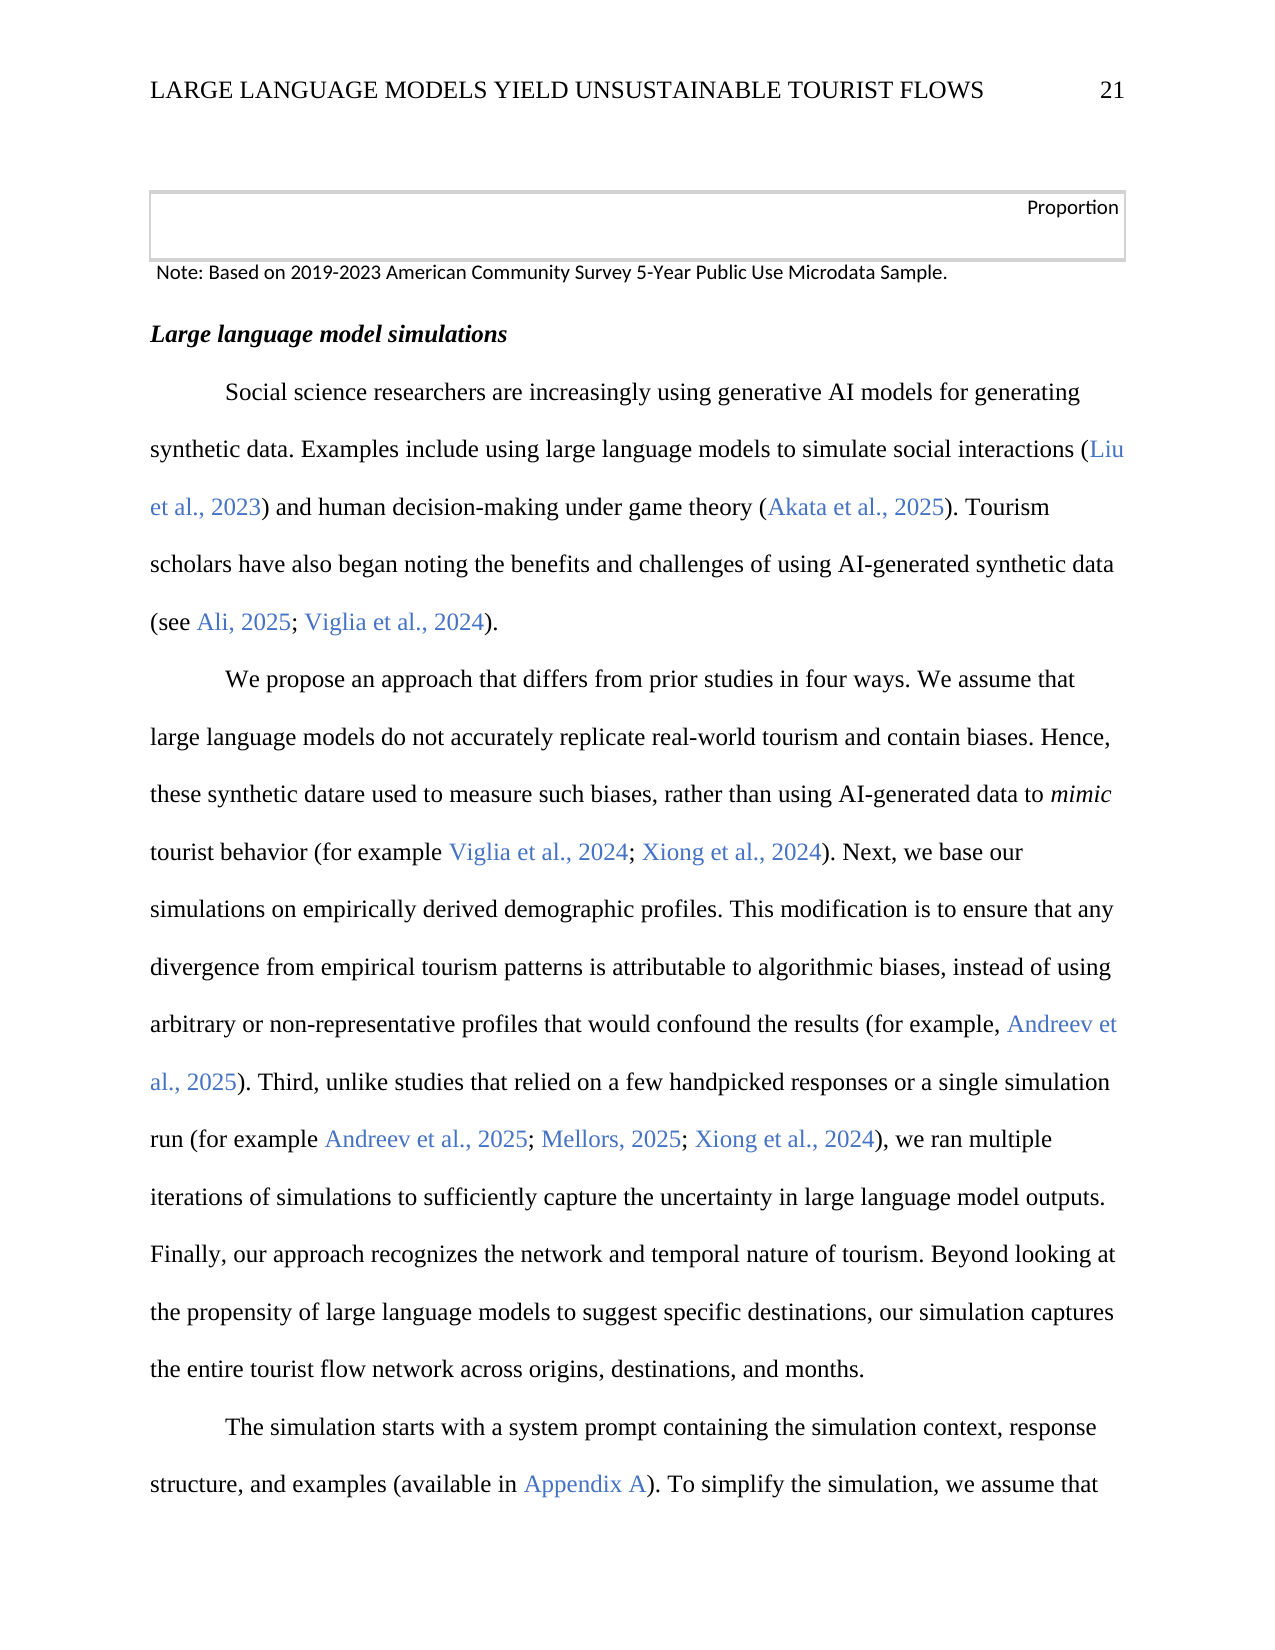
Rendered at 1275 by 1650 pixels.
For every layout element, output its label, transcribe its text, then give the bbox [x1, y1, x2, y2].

text Social science researchers are increasingly using generative AI models for generating synthetic data. Examples include using large language models to simulate social interactions (Liu et al., 2023) and human decision-making under game theory (Akata et al., 2025). Tourism scholars have also began noting the benefits and challenges of using AI-generated synthetic data (see Ali, 2025; Viglia et al., 2024). [150, 377, 1125, 636]
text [150, 1412, 1125, 1498]
table_header Proportion [638, 194, 1124, 258]
text We propose an approach that differs from prior studies in four ways. We assume that large language models do not accurately replicate real-world tourism and contain biases. Hence, these synthetic datare used to measure such biases, rather than using AI-generated data to mimic tourist behavior (for example Viglia et al., 2024; Xiong et al., 2024). Next, we base our simulations on empirically derived demographic profiles. This modification is to ensure that any divergence from empirical tourism patterns is attributable to algorithmic biases, instead of using arbitrary or non-representative profiles that would confound the results (for example, Andreev et al., 2025). Third, unlike studies that relied on a few handpicked responses or a single simulation run (for example Andreev et al., 2025; Mellors, 2025; Xiong et al., 2024), we ran multiple iterations of simulations to sufficiently capture the uncertainty in large language model outputs. Finally, our approach recognizes the network and temporal nature of tourism. Beyond looking at the propensity of large language models to suggest specific destinations, our simulation captures the entire tourist flow network across origins, destinations, and months. [150, 664, 1125, 1383]
subtitle Large language model simulations [150, 319, 1125, 348]
table_cell Note: Based on 2019-2023 American Community Survey 5-Year Public Use Microdata Sample. [150, 262, 1125, 319]
table_header [151, 194, 637, 258]
